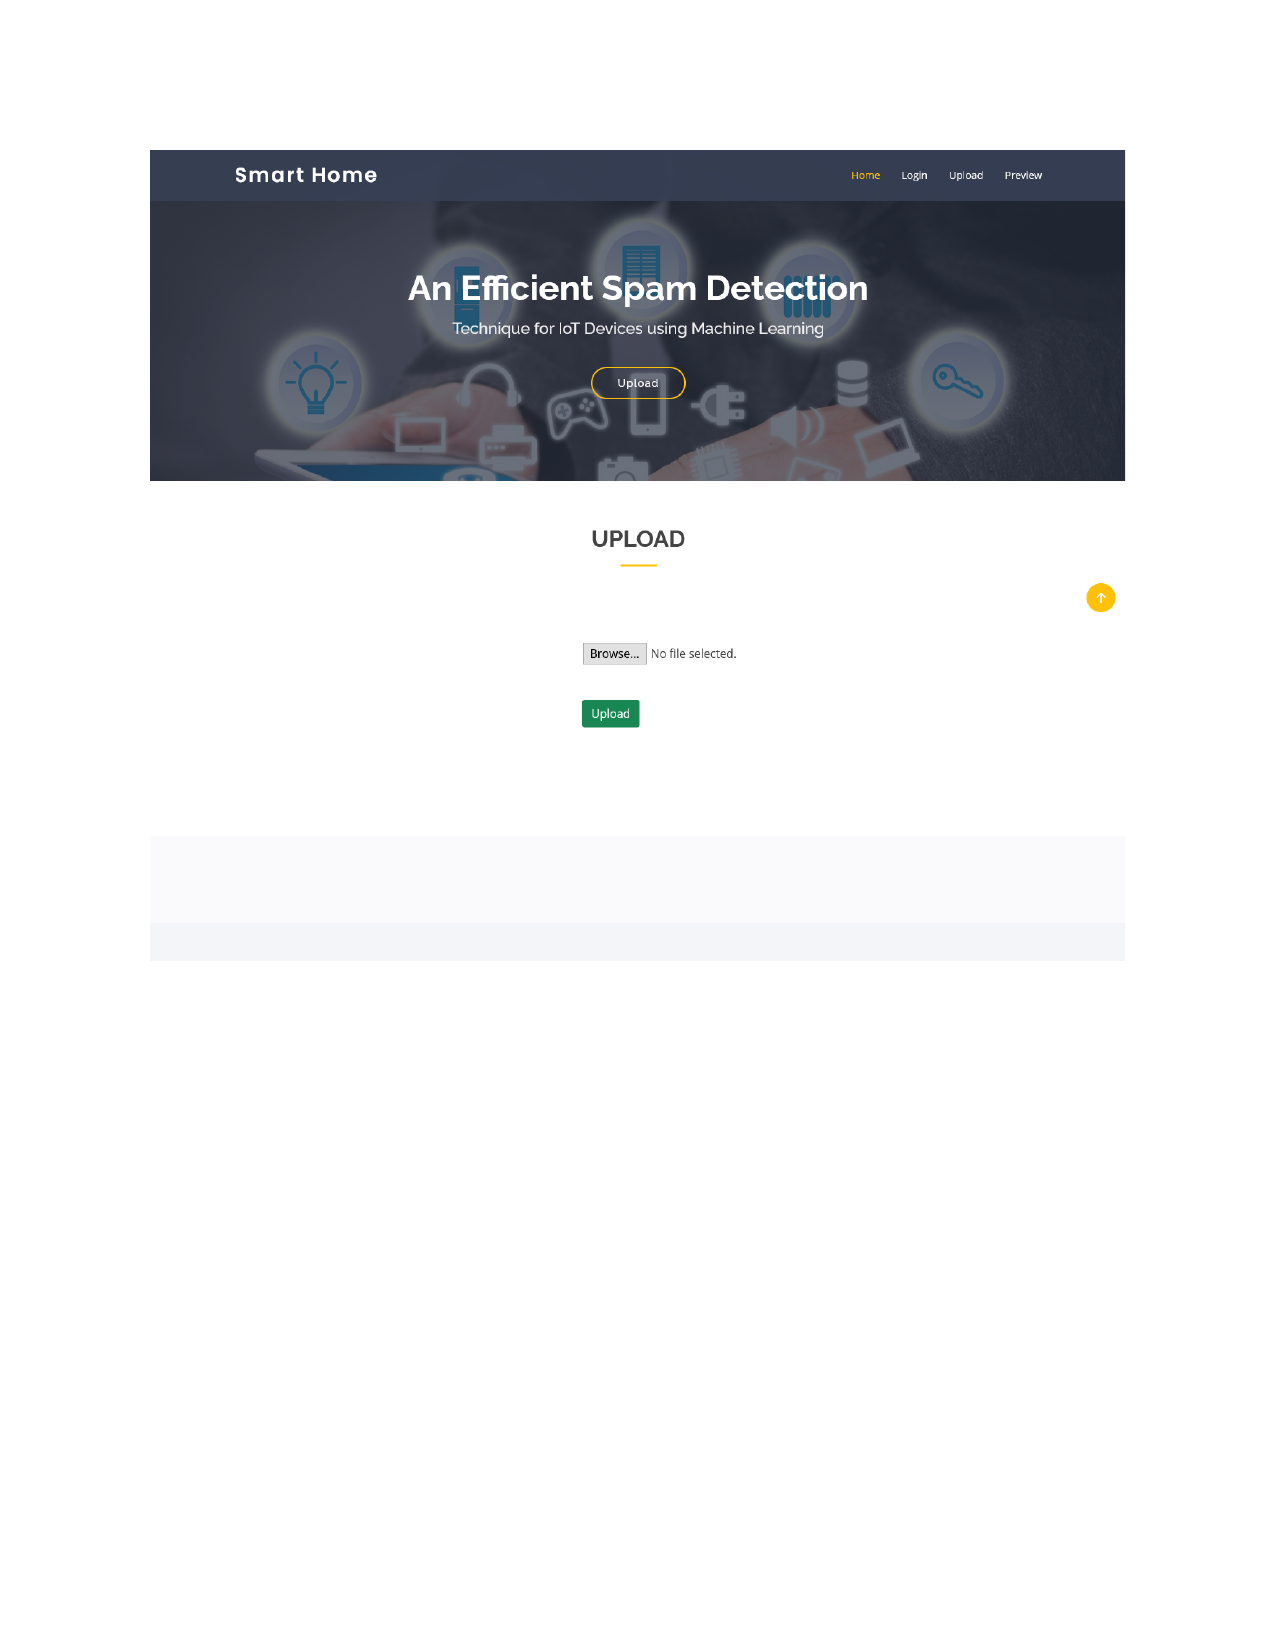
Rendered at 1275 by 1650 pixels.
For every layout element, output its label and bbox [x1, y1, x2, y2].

picture [150, 150, 1125, 961]
